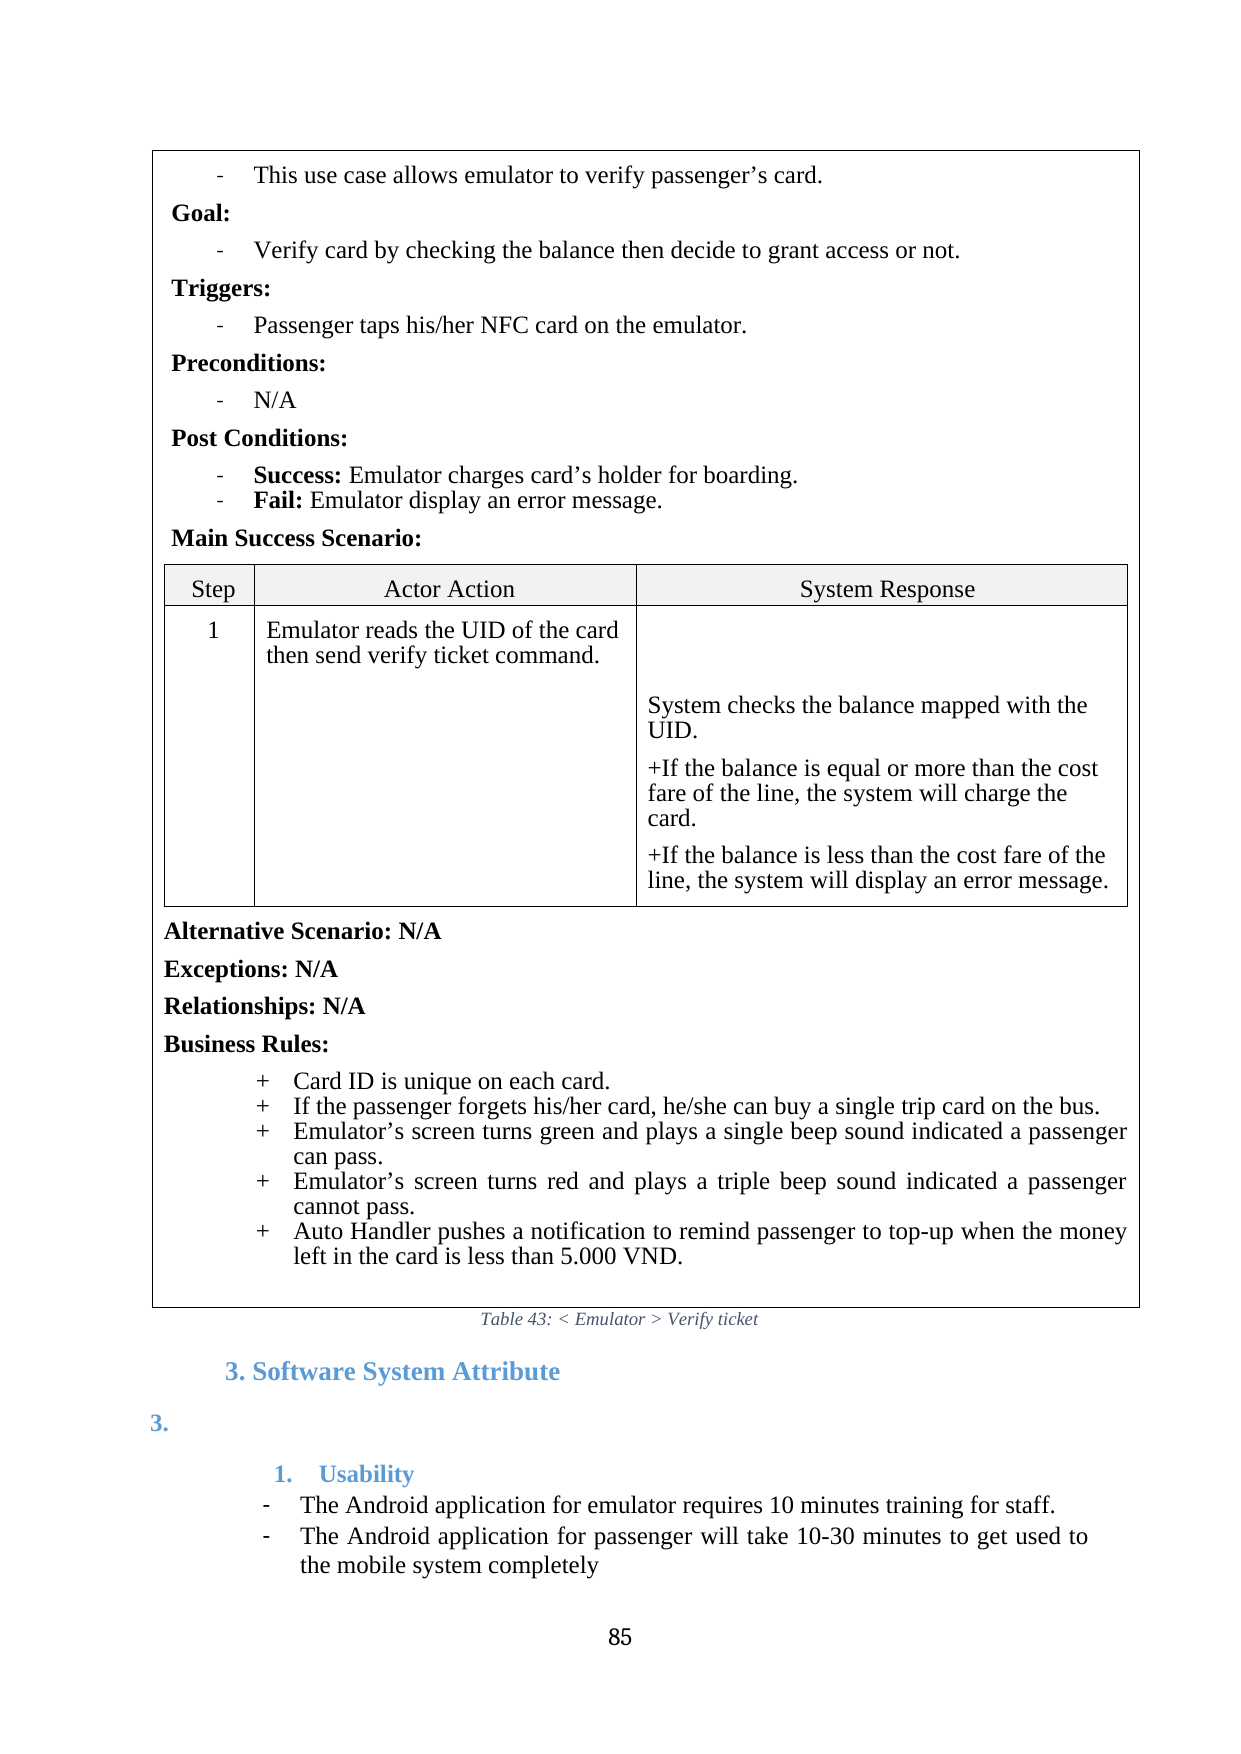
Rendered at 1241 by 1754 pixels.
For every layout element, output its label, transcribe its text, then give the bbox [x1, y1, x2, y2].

text The Android application for passenger will take 10-30 minutes to get used to the mobile system completely [262, 1520, 1090, 1579]
subtitle Usability [274, 1459, 1090, 1488]
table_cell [153, 151, 1139, 1307]
subtitle Software System Attribute [225, 1354, 1090, 1386]
text Table 43: < Emulator > Verify ticket [150, 1308, 1090, 1329]
text The Android application for emulator requires 10 minutes training for staff. [262, 1489, 1090, 1520]
